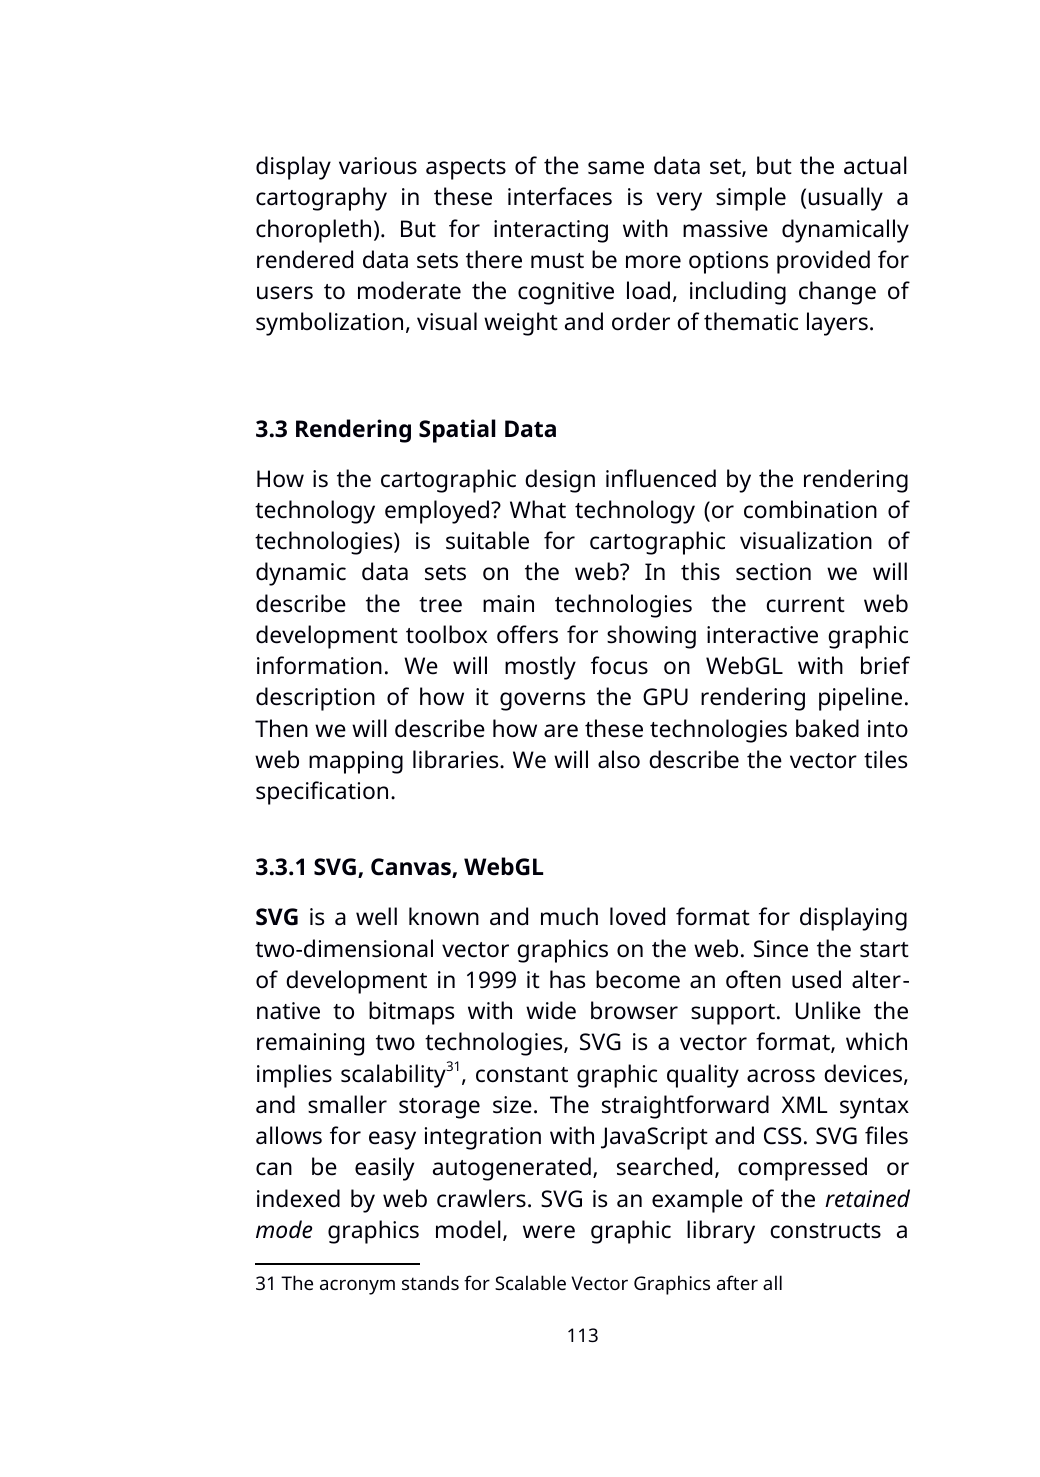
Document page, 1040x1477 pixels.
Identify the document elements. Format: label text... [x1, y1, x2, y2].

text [255, 901, 910, 1245]
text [255, 150, 910, 337]
subtitle 3.3.1 SVG, Canvas, WebGL [255, 851, 910, 882]
subtitle 3.3 Rendering Spatial Data [255, 412, 910, 444]
text How is the cartographic design influenced by the rendering technology employed? What technology (or combination of technologies) is suitable for cartographic visualization of dynamic data sets on the web? In this section we will describe the tree main technologies the current web development toolbox offers for showing interactive graphic information. We will mostly focus on WebGL with brief description of how it governs the GPU rendering pipeline. Then we will describe how are these technologies baked into web mapping libraries. We will also describe the vector tiles specification. [255, 462, 910, 806]
